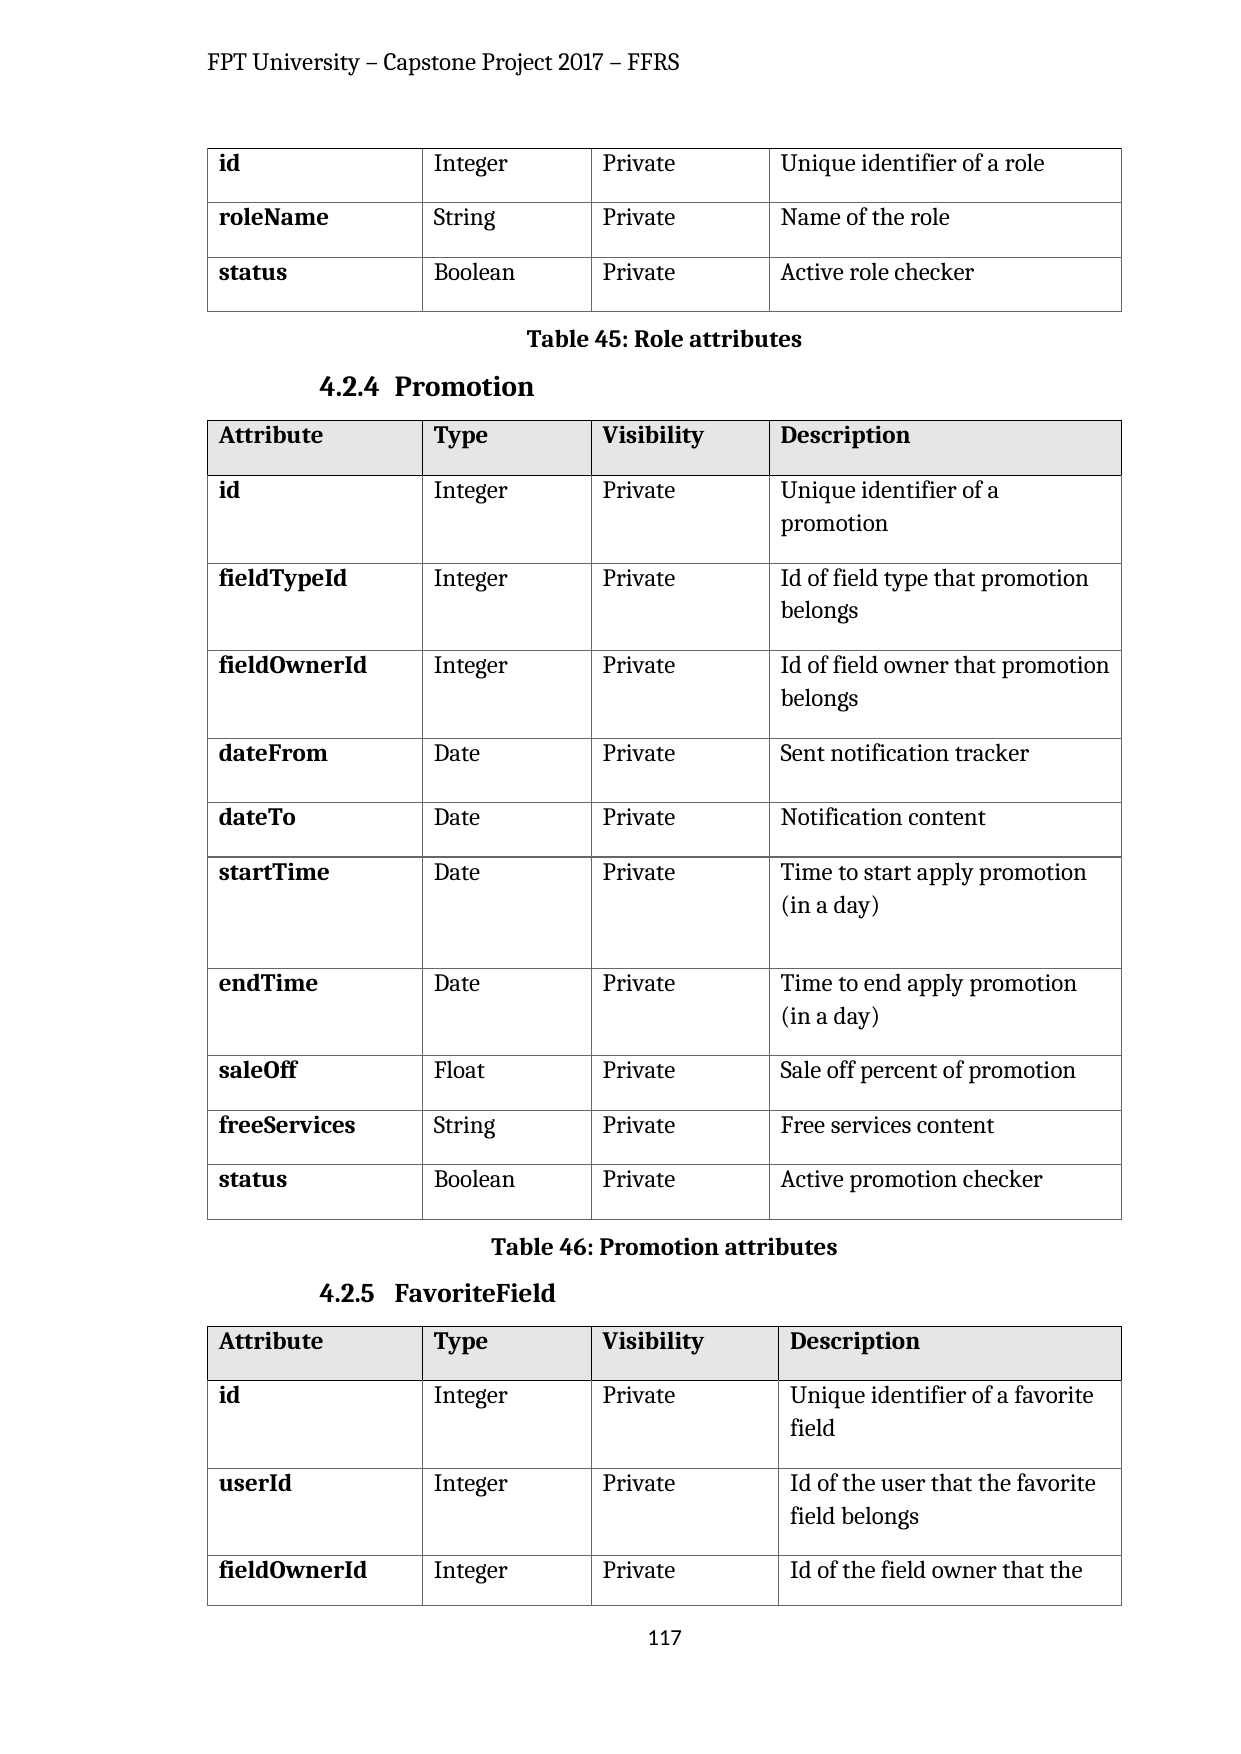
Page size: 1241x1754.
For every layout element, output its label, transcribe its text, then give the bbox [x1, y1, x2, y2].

table_cell status [208, 1165, 422, 1219]
table_cell Id of the user that the favorite field belongs [779, 1469, 1121, 1555]
table_cell Sent notification tracker [770, 739, 1121, 802]
table_cell id [208, 1381, 422, 1468]
table_cell Unique identifier of a promotion [770, 476, 1121, 562]
table_cell Integer [423, 1381, 591, 1468]
table_cell Date [423, 739, 591, 802]
table_cell id [208, 149, 422, 202]
table_cell Private [592, 476, 769, 562]
table_cell fieldTypeId [208, 564, 422, 650]
table_header Type [423, 421, 591, 475]
table_cell Time to end apply promotion (in a day) [770, 969, 1121, 1055]
table_cell Private [592, 258, 769, 311]
table_cell Date [423, 803, 591, 856]
table_cell Private [592, 203, 769, 257]
table_cell Id of field owner that promotion belongs [770, 651, 1121, 737]
table_cell Id of field type that promotion belongs [770, 564, 1121, 650]
table_cell Integer [423, 1556, 591, 1605]
table_cell roleName [208, 203, 422, 257]
table_cell Unique identifier of a role [770, 149, 1121, 202]
subtitle FavoriteField [319, 1278, 1122, 1309]
subtitle Promotion [319, 370, 1122, 404]
table_header Type [423, 1327, 591, 1380]
table_cell Integer [423, 564, 591, 650]
table_cell userId [208, 1469, 422, 1555]
table_cell Private [592, 149, 769, 202]
table_cell Integer [423, 149, 591, 202]
table_header Description [770, 421, 1121, 475]
table_cell Integer [423, 1469, 591, 1555]
table_cell Date [423, 858, 591, 968]
table_cell Unique identifier of a favorite field [779, 1381, 1121, 1468]
table_cell Integer [423, 476, 591, 562]
table_cell Private [592, 858, 769, 968]
table_cell status [208, 258, 422, 311]
table_cell Private [592, 739, 769, 802]
table_cell saleOff [208, 1056, 422, 1110]
table_cell Float [423, 1056, 591, 1110]
table_cell Integer [423, 651, 591, 737]
table_cell String [423, 203, 591, 257]
table_header Attribute [208, 421, 422, 475]
table_cell Private [592, 1469, 778, 1555]
table_cell Private [592, 564, 769, 650]
table_cell Time to start apply promotion (in a day) [770, 858, 1121, 968]
table_cell fieldOwnerId [208, 651, 422, 737]
table_cell Notification content [770, 803, 1121, 856]
table_cell id [208, 476, 422, 562]
table_cell Boolean [423, 258, 591, 311]
table_header Description [779, 1327, 1121, 1380]
table_cell Sale off percent of promotion [770, 1056, 1121, 1110]
table_cell Boolean [423, 1165, 591, 1219]
table_cell Date [423, 969, 591, 1055]
table_cell Active promotion checker [770, 1165, 1121, 1219]
table_cell Name of the role [770, 203, 1121, 257]
table_cell dateTo [208, 803, 422, 856]
list Table 45: Role attributes [207, 325, 1122, 353]
table_cell dateFrom [208, 739, 422, 802]
table_header Attribute [208, 1327, 422, 1380]
list Table 46: Promotion attributes [207, 1232, 1122, 1261]
table_cell Private [592, 1381, 778, 1468]
table_cell startTime [208, 858, 422, 968]
table_header Visibility [592, 1327, 778, 1380]
table_cell String [423, 1111, 591, 1164]
table_cell Private [592, 969, 769, 1055]
table_cell fieldOwnerId [208, 1556, 422, 1605]
table_cell Private [592, 1165, 769, 1219]
table_cell freeServices [208, 1111, 422, 1164]
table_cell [779, 1556, 1121, 1605]
table_cell Free services content [770, 1111, 1121, 1164]
table_cell Active role checker [770, 258, 1121, 311]
table_cell endTime [208, 969, 422, 1055]
table_cell Private [592, 651, 769, 737]
table_header Visibility [592, 421, 769, 475]
table_cell Private [592, 803, 769, 856]
table_cell Private [592, 1111, 769, 1164]
table_cell Private [592, 1056, 769, 1110]
table_cell Private [592, 1556, 778, 1605]
